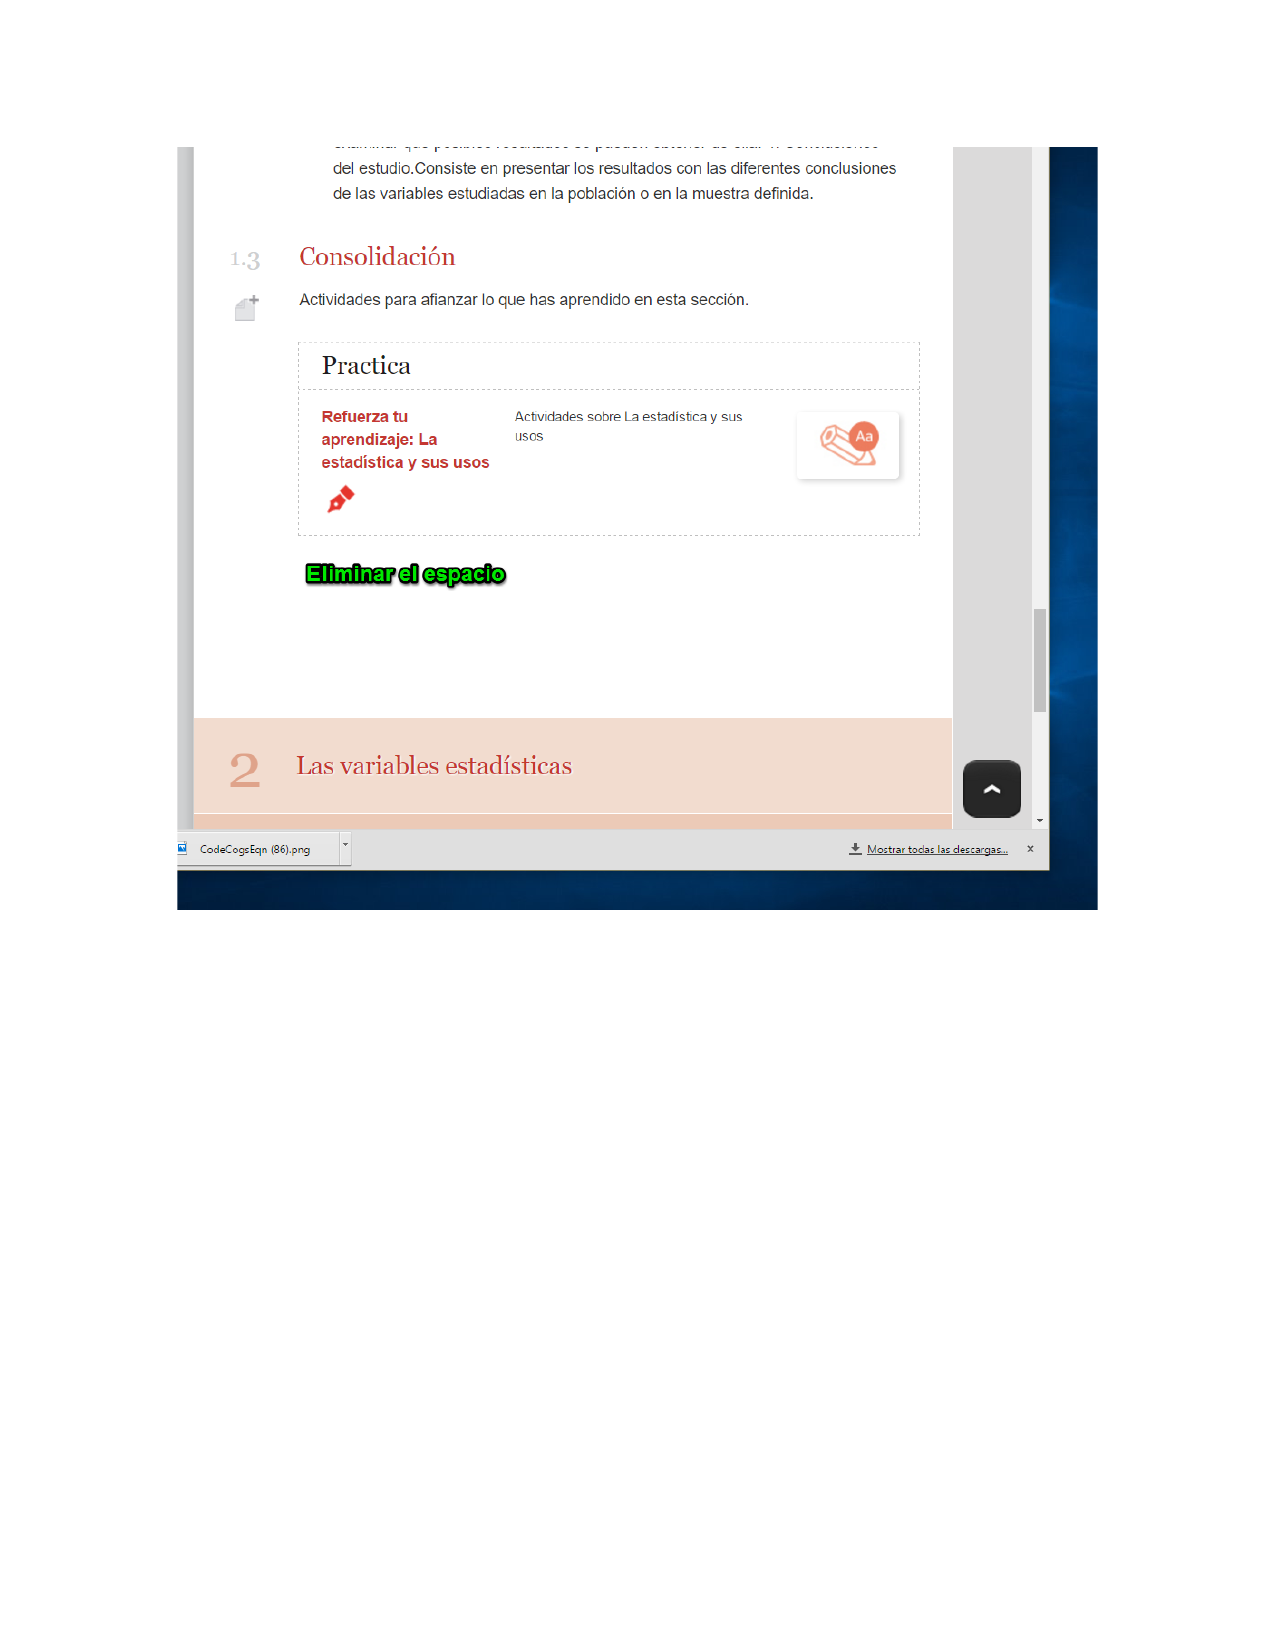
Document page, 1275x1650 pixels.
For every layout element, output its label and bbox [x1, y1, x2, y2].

picture [177, 147, 1098, 910]
